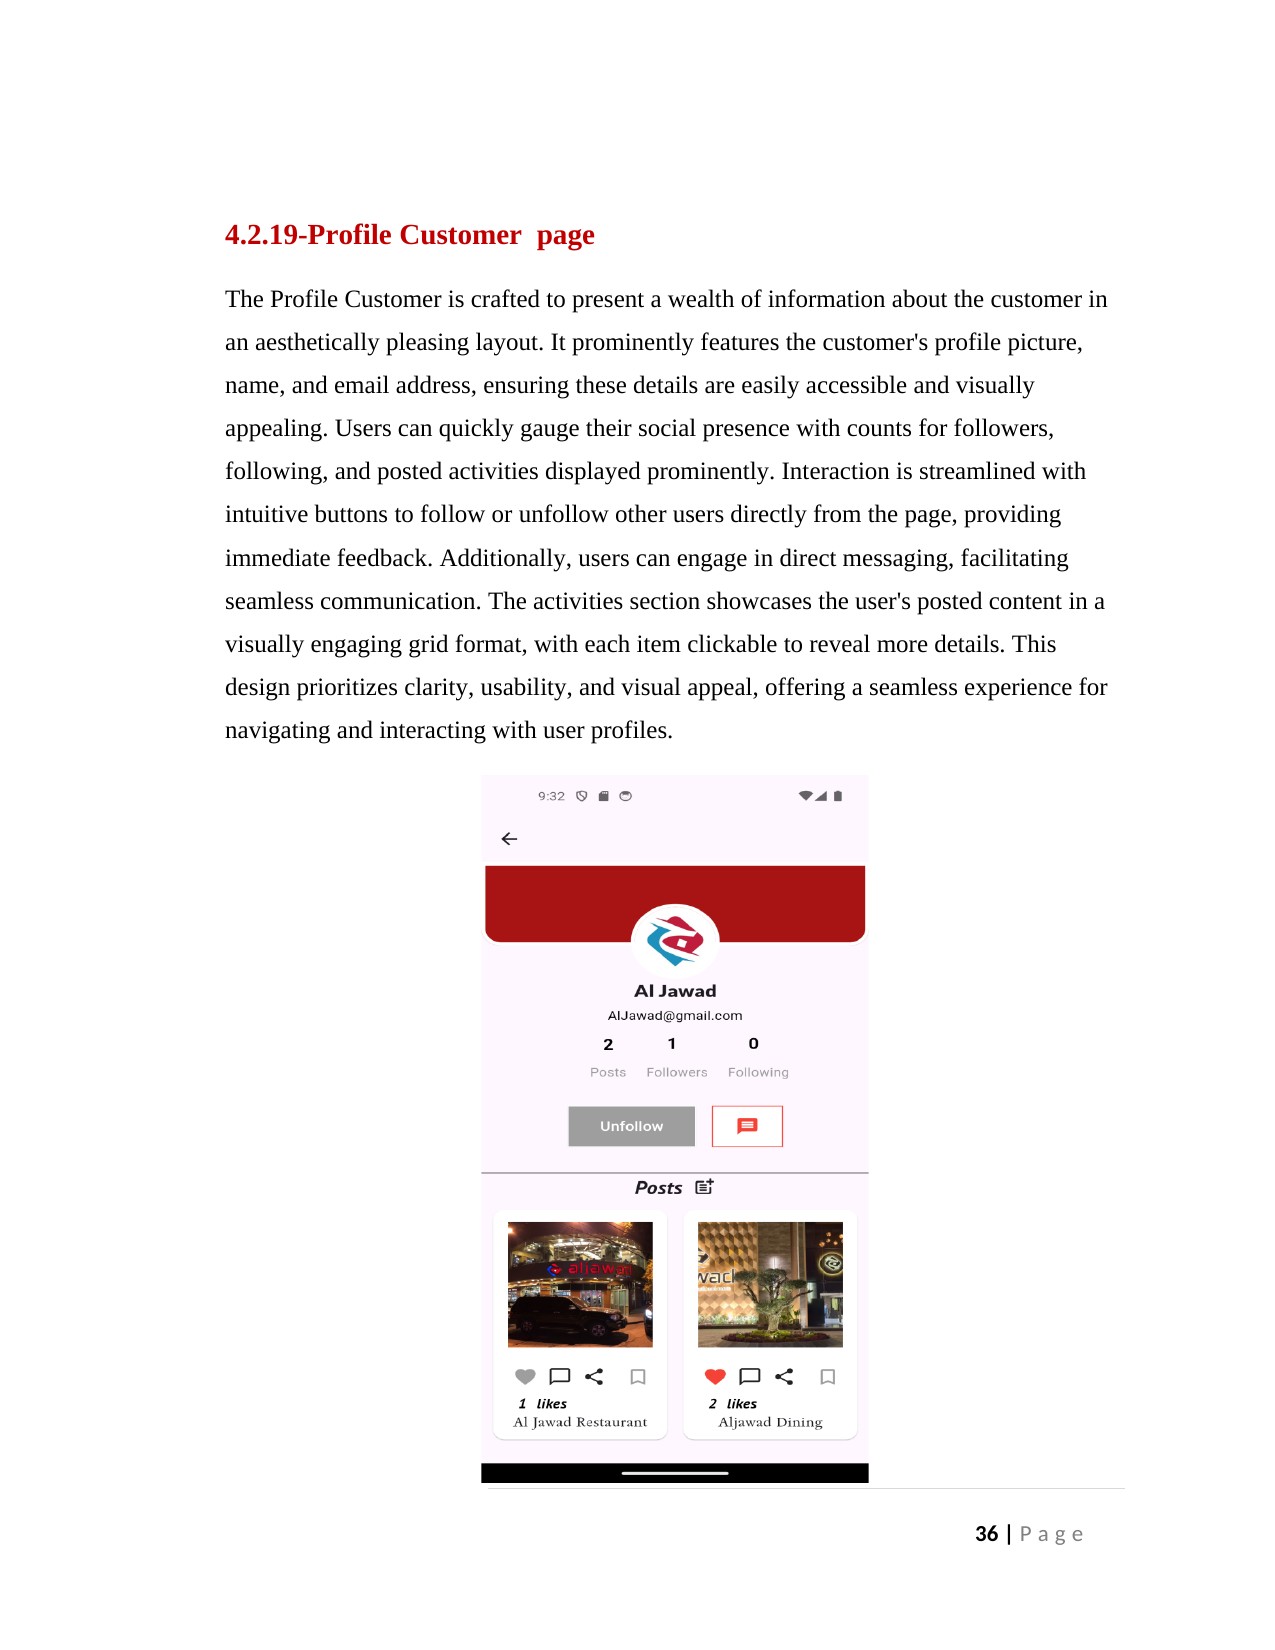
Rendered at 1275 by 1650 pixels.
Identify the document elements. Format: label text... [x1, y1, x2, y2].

picture [481, 775, 869, 1483]
text 4.2.19-Profile Customer page [225, 217, 1125, 251]
text The Profile Customer is crafted to present a wealth of information about the customer in an aesthetically pleasing layout. It prominently features the customer's profile picture, name, and email address, ensuring these details are easily accessible and visually appealing. Users can quickly gauge their social presence with counts for followers, following, and posted activities displayed prominently. Interaction is streamlined with intuitive buttons to follow or unfollow other users directly from the page, providing immediate feedback. Additionally, users can engage in direct messaging, facilitating seamless communication. The activities section showcases the user's posted content in a visually engaging grid format, with each item clickable to reveal more details. This design prioritizes clarity, usability, and visual appeal, offering a seamless experience for navigating and interacting with user profiles. [225, 284, 1125, 744]
